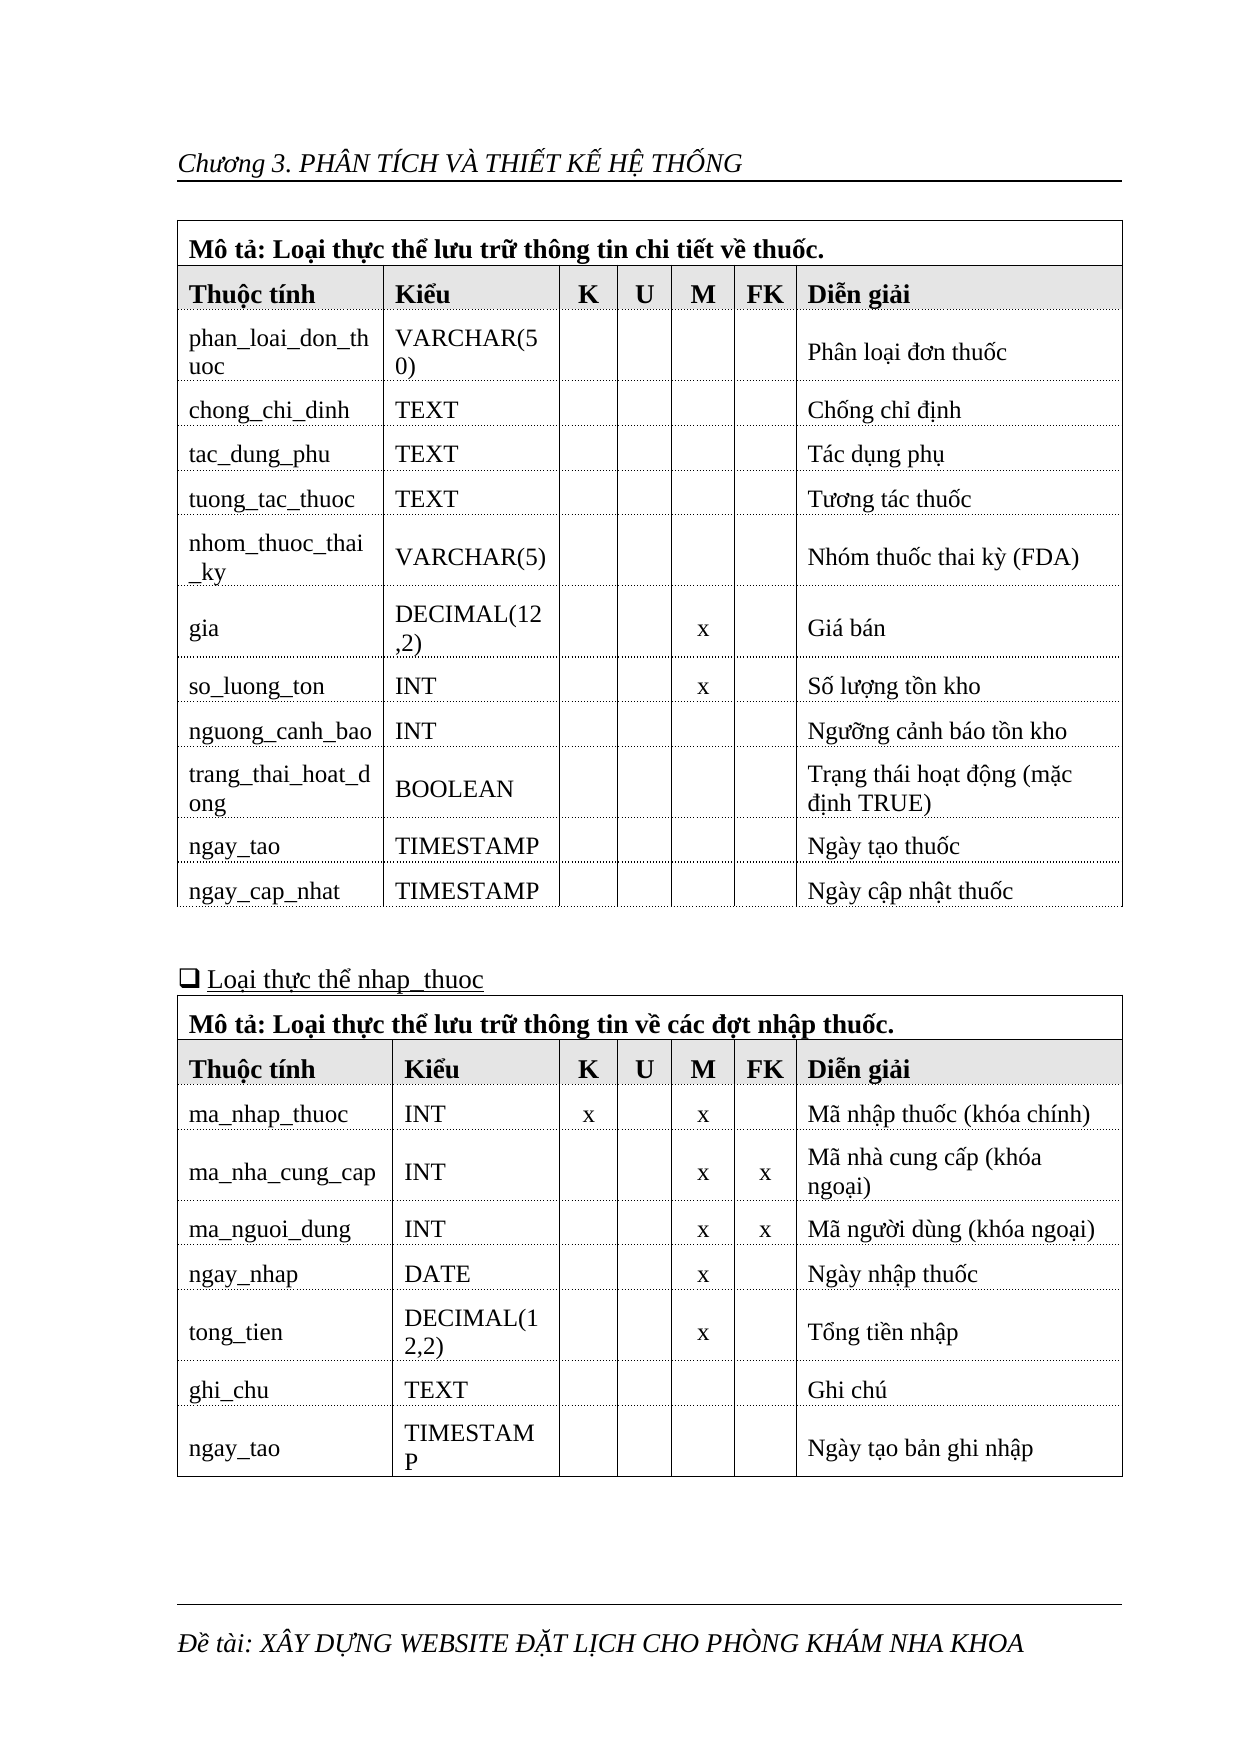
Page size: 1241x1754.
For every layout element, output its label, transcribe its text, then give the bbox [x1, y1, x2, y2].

table_cell [672, 425, 734, 469]
table_cell Tác dụng phụ [797, 425, 1122, 469]
table_cell Kiểu [393, 1040, 559, 1084]
table_cell U [618, 1040, 671, 1084]
table_cell Thuộc tính [178, 1040, 392, 1084]
table_cell [618, 1200, 671, 1244]
table_cell Ghi chú [797, 1360, 1122, 1405]
table_cell U [618, 266, 671, 309]
table_cell [618, 425, 671, 469]
table_cell [618, 1289, 671, 1360]
table_cell [618, 1360, 671, 1405]
table_cell TIMESTAMP [384, 817, 559, 861]
table_cell [618, 817, 671, 861]
table_cell Số lượng tồn kho [797, 656, 1122, 701]
table_cell TIMESTAMP [393, 1405, 559, 1476]
table_cell [560, 1289, 617, 1360]
table_cell [618, 380, 671, 425]
table_cell [735, 585, 796, 656]
table_cell INT [393, 1129, 559, 1200]
table_cell x [672, 1129, 734, 1200]
table_cell Ngưỡng cảnh báo tồn kho [797, 701, 1122, 746]
table_cell gia [178, 585, 383, 656]
table_cell ngay_tao [178, 817, 383, 861]
table_cell [672, 470, 734, 514]
table_cell [735, 309, 796, 380]
table_cell K [560, 266, 617, 309]
table_cell INT [393, 1084, 559, 1129]
table_cell [618, 585, 671, 656]
table_cell [618, 1084, 671, 1129]
table_cell x [672, 1084, 734, 1129]
table_cell [618, 656, 671, 701]
table_cell VARCHAR(5) [384, 514, 559, 585]
table_cell [560, 1129, 617, 1200]
table_cell x [672, 1244, 734, 1289]
table_cell [560, 1360, 617, 1405]
table_cell [618, 861, 671, 906]
table_cell [560, 701, 617, 746]
table_cell [618, 701, 671, 746]
table_cell ma_nhap_thuoc [178, 1084, 392, 1129]
table_cell [618, 1405, 671, 1476]
table_cell [560, 1244, 617, 1289]
table_cell x [672, 585, 734, 656]
table_cell Nhóm thuốc thai kỳ (FDA) [797, 514, 1122, 585]
table_cell TEXT [384, 425, 559, 469]
table_cell DECIMAL(12,2) [384, 585, 559, 656]
table_cell [560, 1405, 617, 1476]
table_cell [560, 470, 617, 514]
table_cell Tổng tiền nhập [797, 1289, 1122, 1360]
table_cell [672, 1360, 734, 1405]
table_cell phan_loai_don_thuoc [178, 309, 383, 380]
table_cell DECIMAL(12,2) [393, 1289, 559, 1360]
table_cell Tương tác thuốc [797, 470, 1122, 514]
table_header Mô tả: Loại thực thể lưu trữ thông tin chi tiết về thuốc. [178, 221, 1122, 264]
table_cell x [735, 1129, 796, 1200]
table_cell Diễn giải [797, 1040, 1122, 1084]
table_cell nguong_canh_bao [178, 701, 383, 746]
table_cell TEXT [384, 470, 559, 514]
table_cell [560, 817, 617, 861]
table_cell Ngày tạo thuốc [797, 817, 1122, 861]
table_cell trang_thai_hoat_dong [178, 746, 383, 817]
table_cell [735, 861, 796, 906]
table_cell [735, 701, 796, 746]
table_cell Chống chỉ định [797, 380, 1122, 425]
table_cell Ngày cập nhật thuốc [797, 861, 1122, 906]
table_cell Diễn giải [797, 266, 1122, 309]
table_cell [672, 701, 734, 746]
table_cell Mã nhà cung cấp (khóa ngoại) [797, 1129, 1122, 1200]
table_cell x [672, 1200, 734, 1244]
table_cell Phân loại đơn thuốc [797, 309, 1122, 380]
table_cell [672, 861, 734, 906]
table_cell [735, 425, 796, 469]
table_cell ma_nguoi_dung [178, 1200, 392, 1244]
table_cell Mã người dùng (khóa ngoại) [797, 1200, 1122, 1244]
table_cell [618, 309, 671, 380]
table_cell TEXT [393, 1360, 559, 1405]
table_cell INT [384, 656, 559, 701]
table_cell [618, 746, 671, 817]
table_cell Ngày nhập thuốc [797, 1244, 1122, 1289]
table_cell [560, 380, 617, 425]
table_cell ngay_cap_nhat [178, 861, 383, 906]
table_cell [672, 746, 734, 817]
table_cell Giá bán [797, 585, 1122, 656]
table_cell TIMESTAMP [384, 861, 559, 906]
table_header Mô tả: Loại thực thể lưu trữ thông tin về các đợt nhập thuốc. [178, 996, 1122, 1039]
table_cell [618, 1129, 671, 1200]
table_cell TEXT [384, 380, 559, 425]
table_cell DATE [393, 1244, 559, 1289]
table_cell Kiểu [384, 266, 559, 309]
table_cell x [672, 656, 734, 701]
table_cell [560, 746, 617, 817]
table_cell Ngày tạo bản ghi nhập [797, 1405, 1122, 1476]
table_cell [735, 470, 796, 514]
table_cell [735, 817, 796, 861]
table_cell x [560, 1084, 617, 1129]
table_cell [560, 656, 617, 701]
table_cell [735, 380, 796, 425]
table_cell [672, 514, 734, 585]
table_cell x [735, 1200, 796, 1244]
table_cell [560, 1200, 617, 1244]
table_cell ghi_chu [178, 1360, 392, 1405]
table_cell [672, 817, 734, 861]
table_cell VARCHAR(50) [384, 309, 559, 380]
table_cell [735, 656, 796, 701]
table_cell [618, 514, 671, 585]
table_cell FK [735, 1040, 796, 1084]
table_cell Thuộc tính [178, 266, 383, 309]
table_cell [560, 585, 617, 656]
table_cell [735, 1289, 796, 1360]
table_cell ngay_nhap [178, 1244, 392, 1289]
table_cell [672, 309, 734, 380]
table_cell tong_tien [178, 1289, 392, 1360]
table_cell M [672, 1040, 734, 1084]
table_cell [672, 1405, 734, 1476]
table_cell [735, 514, 796, 585]
table_cell ma_nha_cung_cap [178, 1129, 392, 1200]
table_cell INT [393, 1200, 559, 1244]
table_cell chong_chi_dinh [178, 380, 383, 425]
table_cell [735, 1405, 796, 1476]
table_cell [735, 1244, 796, 1289]
table_cell [560, 514, 617, 585]
table_cell tuong_tac_thuoc [178, 470, 383, 514]
table_cell ngay_tao [178, 1405, 392, 1476]
text Loại thực thể nhap_thuoc [177, 963, 1122, 994]
table_cell [735, 1084, 796, 1129]
table_cell nhom_thuoc_thai_ky [178, 514, 383, 585]
table_cell [735, 1360, 796, 1405]
table_cell [560, 425, 617, 469]
table_cell [618, 1244, 671, 1289]
table_cell M [672, 266, 734, 309]
table_cell so_luong_ton [178, 656, 383, 701]
table_cell tac_dung_phu [178, 425, 383, 469]
table_cell [735, 746, 796, 817]
table_cell [560, 861, 617, 906]
table_cell x [672, 1289, 734, 1360]
table_cell FK [735, 266, 796, 309]
table_cell [560, 309, 617, 380]
table_cell BOOLEAN [384, 746, 559, 817]
table_cell K [560, 1040, 617, 1084]
table_cell [672, 380, 734, 425]
table_cell INT [384, 701, 559, 746]
table_cell [618, 470, 671, 514]
table_cell Mã nhập thuốc (khóa chính) [797, 1084, 1122, 1129]
table_cell Trạng thái hoạt động (mặc định TRUE) [797, 746, 1122, 817]
